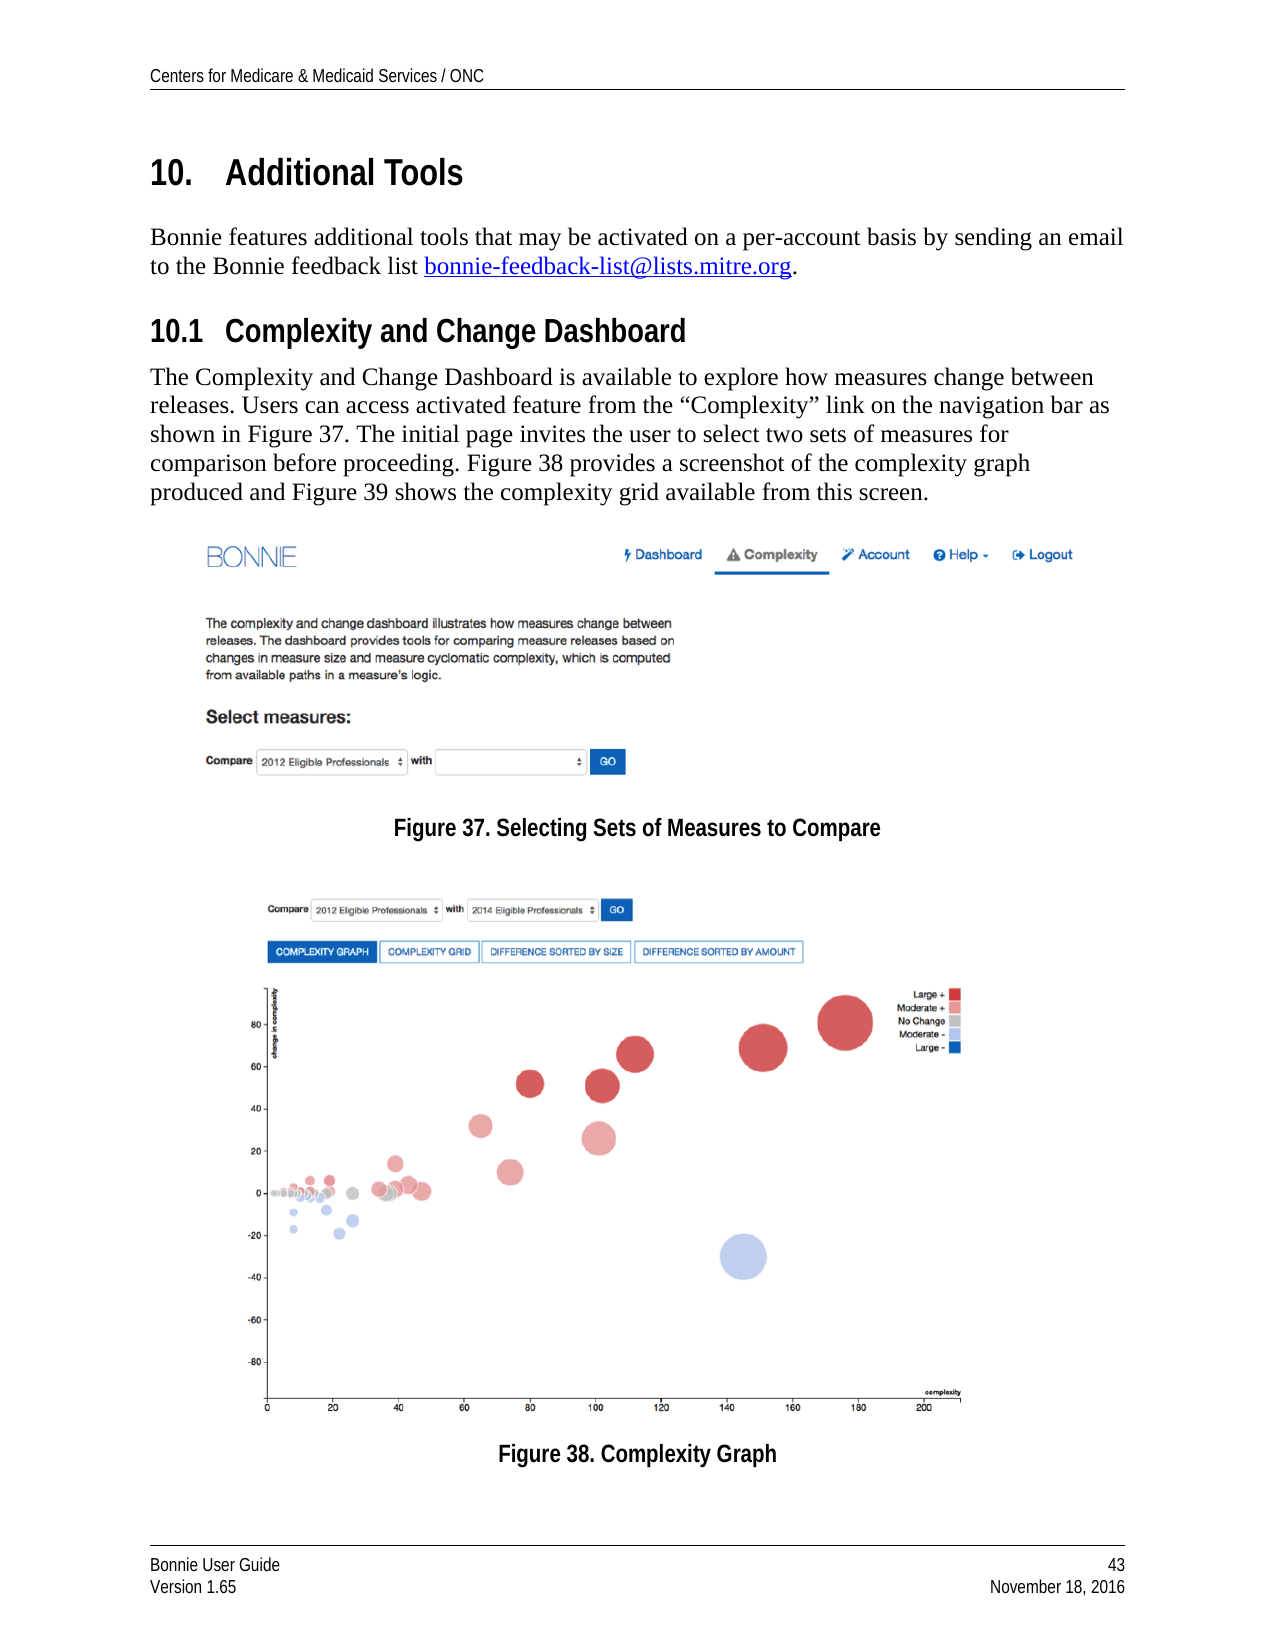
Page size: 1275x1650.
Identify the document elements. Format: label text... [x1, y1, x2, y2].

text Bonnie features additional tools that may be activated on a per-account basis by sending an email to the Bonnie feedback list bonnie-feedback-list@lists.mitre.org. [150, 222, 1125, 280]
picture [187, 530, 1088, 801]
text Figure . Complexity Graph [150, 1439, 1125, 1467]
picture [240, 883, 1035, 1427]
subtitle Additional Tools [150, 150, 1125, 193]
subtitle Complexity and Change Dashboard [150, 311, 1125, 349]
text The Complexity and Change Dashboard is available to explore how measures change between releases. Users can access activated feature from the “Complexity” link on the navigation bar as shown in . The initial page invites the user to select two sets of measures for comparison before proceeding. provides a screenshot of the complexity graph produced and shows the complexity grid available from this screen. [150, 362, 1125, 505]
text Figure . Selecting Sets of Measures to Compare [150, 813, 1125, 842]
